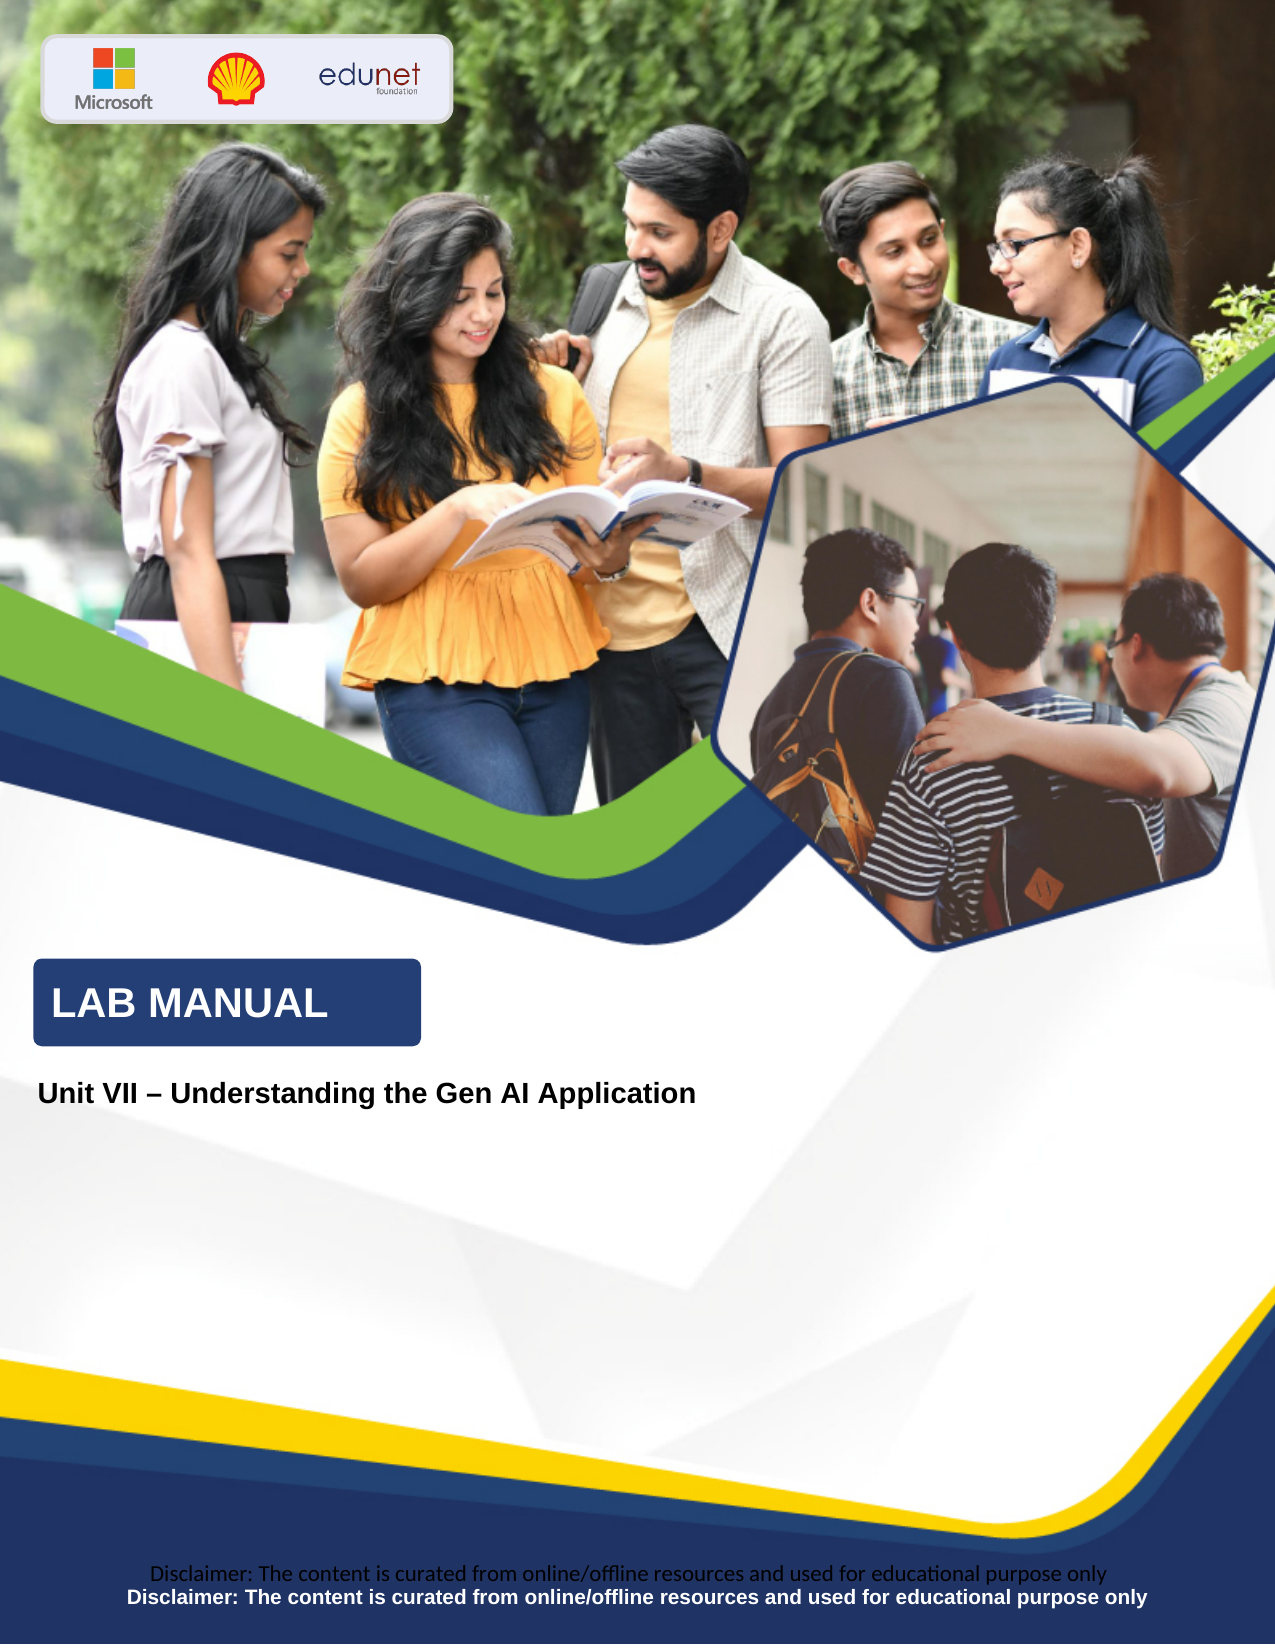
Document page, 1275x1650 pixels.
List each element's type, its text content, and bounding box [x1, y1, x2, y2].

picture [0, 0, 1275, 1644]
text Unit VII – Understanding the Gen AI Application [37, 1076, 1125, 1110]
